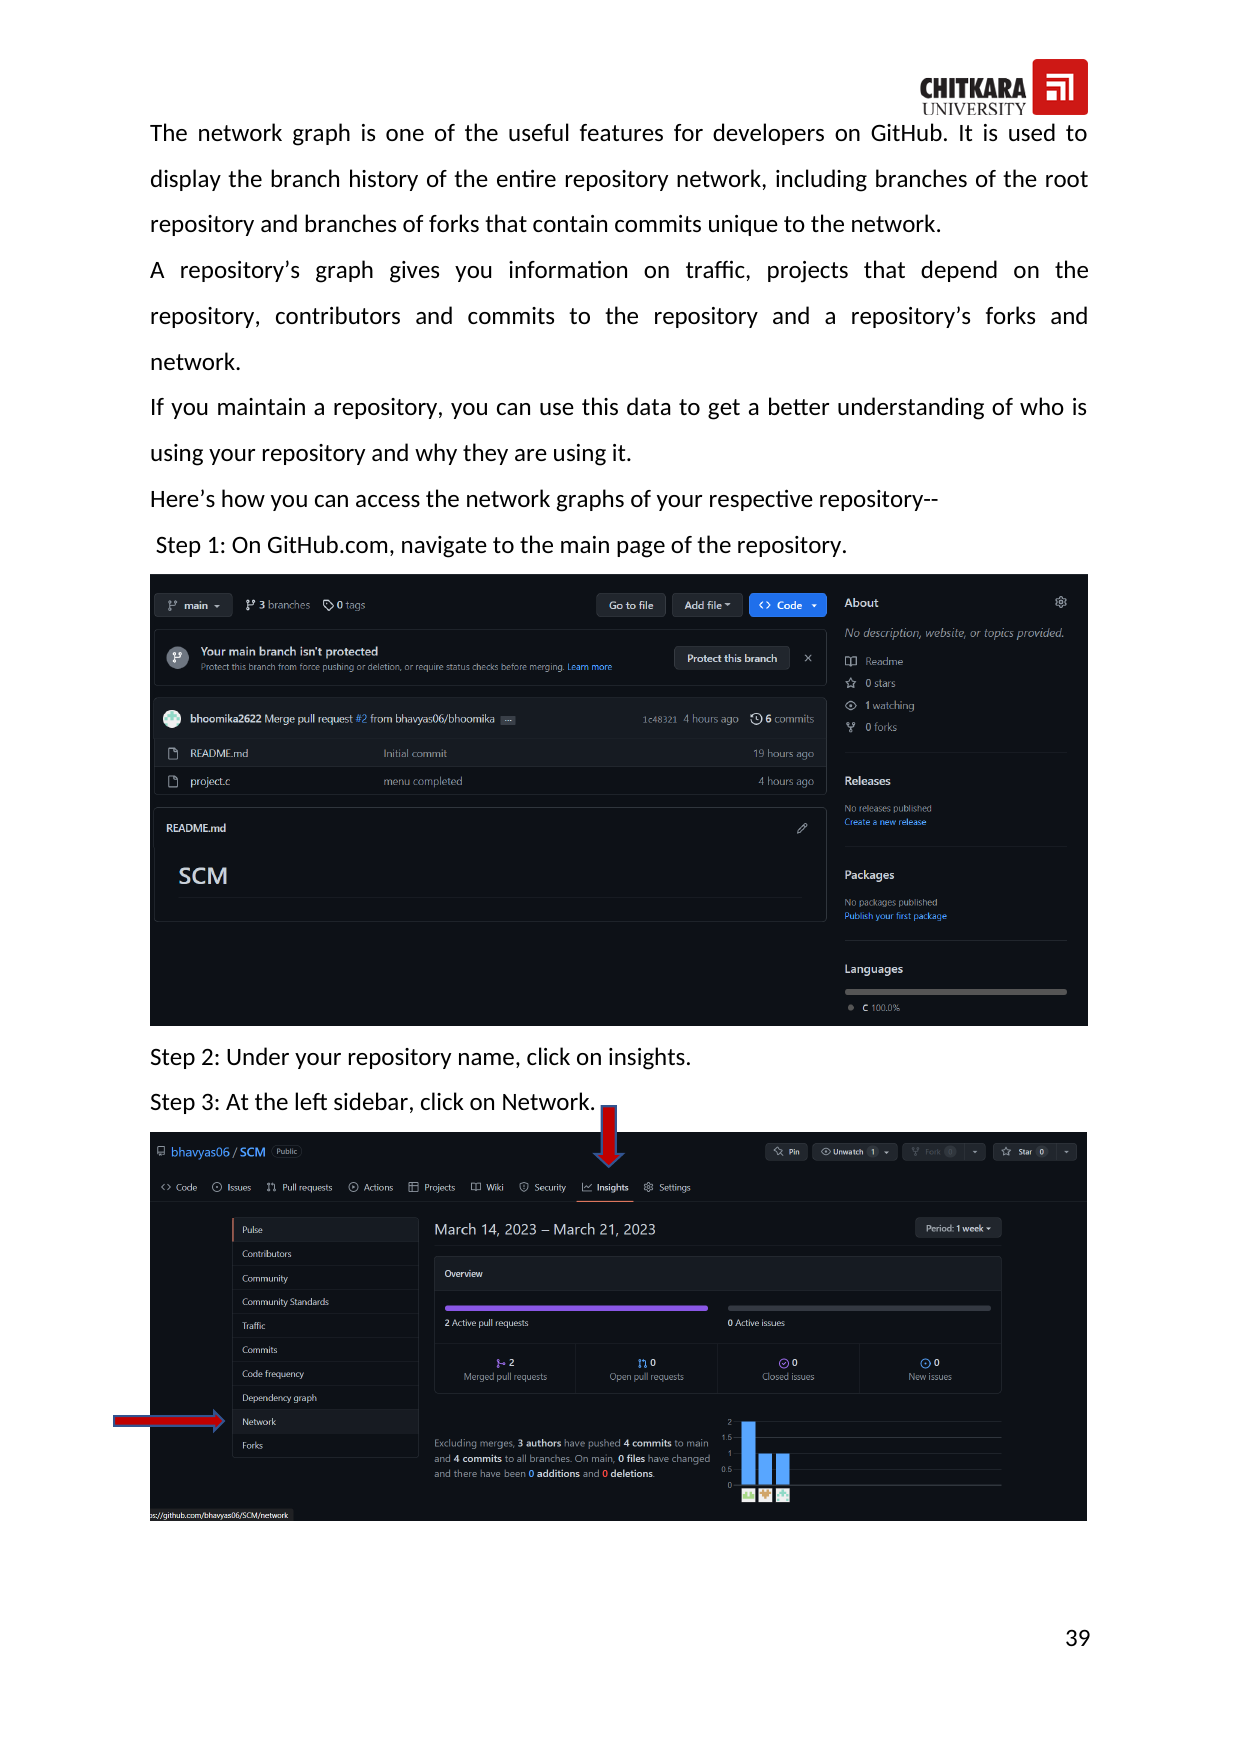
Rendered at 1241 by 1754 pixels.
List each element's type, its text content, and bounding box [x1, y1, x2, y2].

picture [150, 574, 1088, 1026]
picture [150, 1132, 1087, 1521]
picture [920, 59, 1091, 118]
text The network graph is one of the useful features for developers on GitHub. It is used to display the branch history of the entire repository network, including branches of the root repository and branches of forks that contain commits unique to the network. [150, 117, 1090, 239]
text Here’s how you can access the network graphs of your respective repository-- [150, 483, 1090, 513]
text If you maintain a repository, you can use this data to get a better understanding of who is using your repository and why they are using it. [150, 392, 1090, 468]
text A repository’s graph gives you information on traffic, projects that depend on the repository, contributors and commits to the repository and a repository’s forks and network. [150, 254, 1090, 376]
text Step 1: On GitHub.com, navigate to the main page of the repository. [150, 529, 1090, 559]
text Step 3: At the left sidebar, click on Network. [150, 1087, 1090, 1117]
text Step 2: Under your repository name, click on insights. [150, 1041, 1090, 1071]
